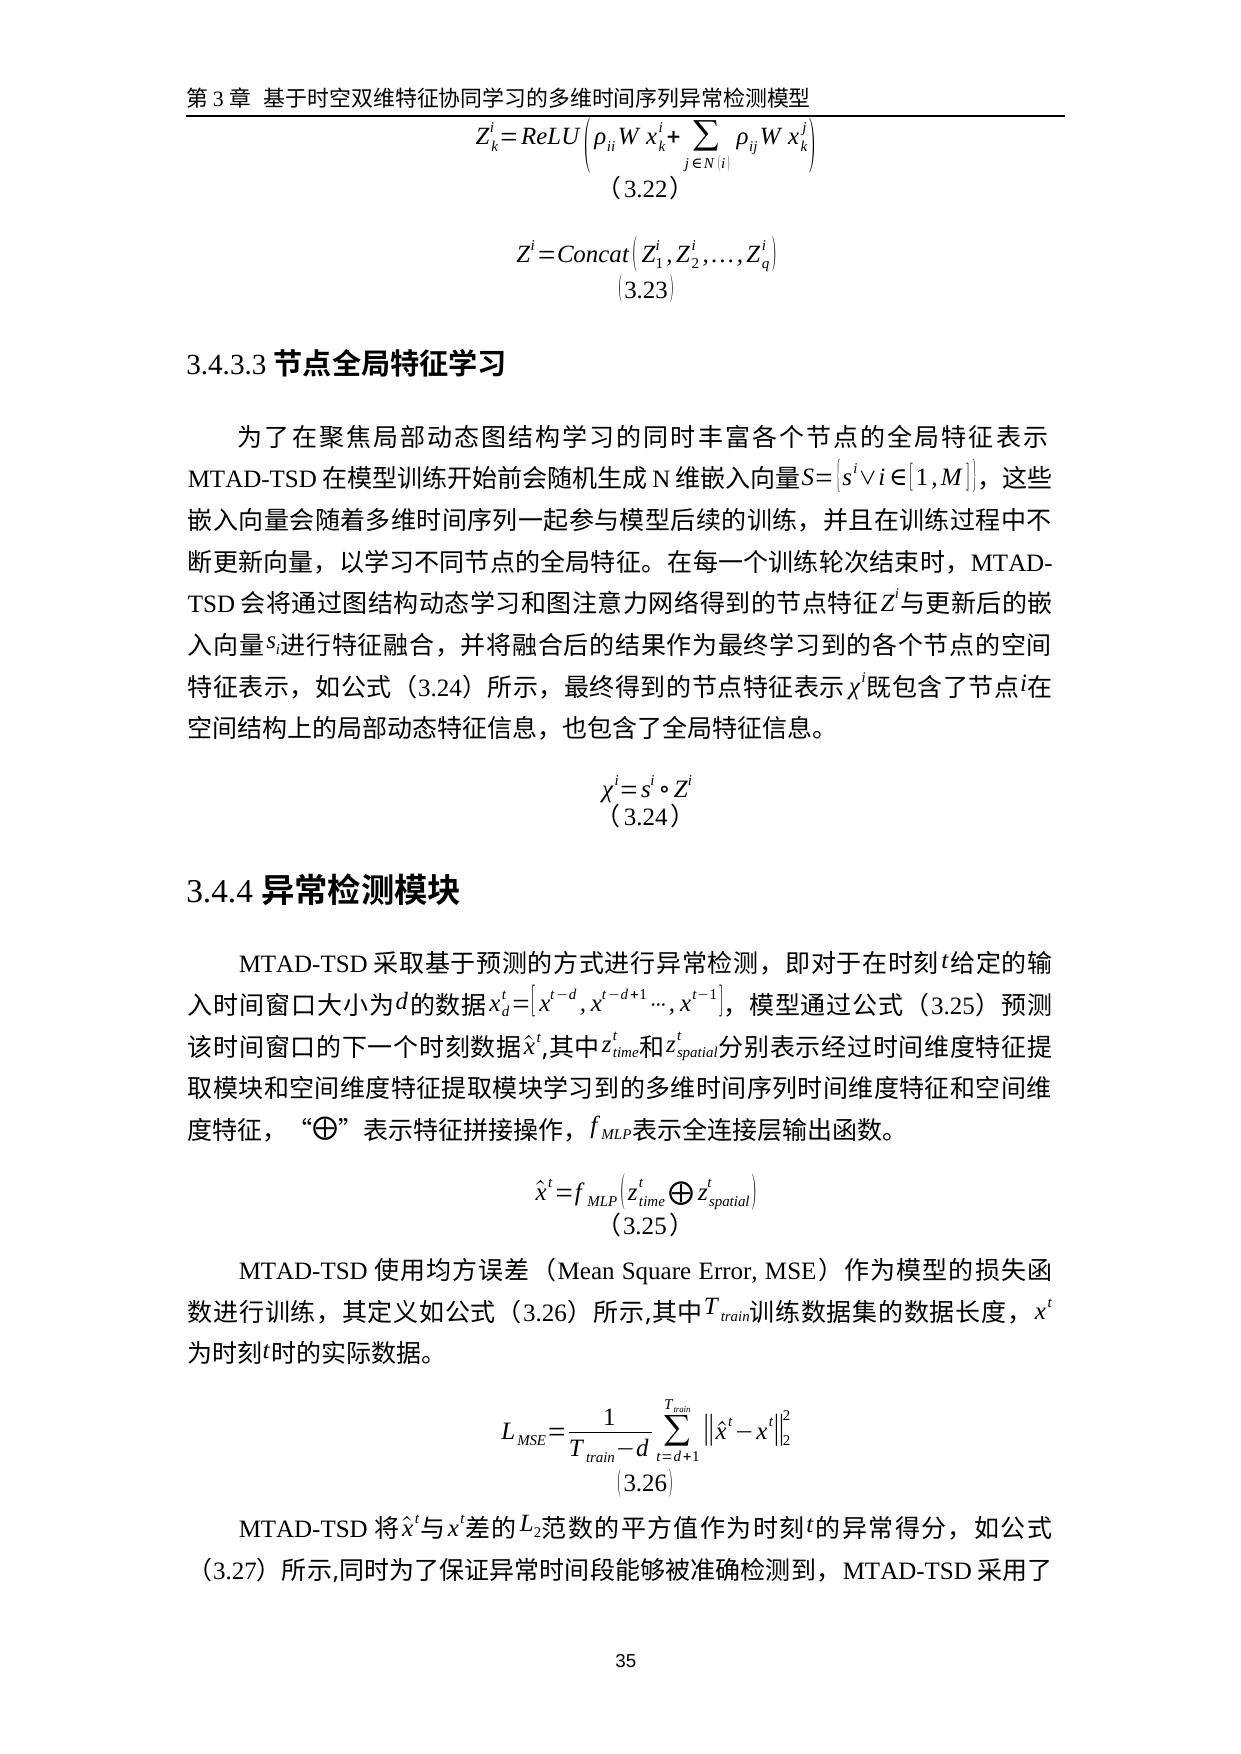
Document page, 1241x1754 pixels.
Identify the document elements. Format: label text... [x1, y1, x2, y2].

text MTAD-TSD使用均方误差（Mean Square Error, MSE）作为模型的损失函数进行训练，其定义如公式（3.26）所示,其中训练数据集的数据长度，为时刻时的实际数据。 [188, 1246, 1053, 1371]
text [188, 1504, 1053, 1587]
text MTAD-TSD采取基于预测的方式进行异常检测，即对于在时刻给定的输入时间窗口大小为的数据，模型通过公式（3.25）预测该时间窗口的下一个时刻数据,其中和分别表示经过时间维度特征提取模块和空间维度特征提取模块学习到的多维时间序列时间维度特征和空间维度特征，“”表示特征拼接操作，表示全连接层输出函数。 [188, 939, 1053, 1148]
text 为了在聚焦局部动态图结构学习的同时丰富各个节点的全局特征表示，MTAD-TSD在模型训练开始前会随机生成N维嵌入向量，这些嵌入向量会随着多维时间序列一起参与模型后续的训练，并且在训练过程中不断更新向量，以学习不同节点的全局特征。在每一个训练轮次结束时，MTAD-TSD会将通过图结构动态学习和图注意力网络得到的节点特征与更新后的嵌入向量进行特征融合，并将融合后的结果作为最终学习到的各个节点的空间特征表示，如公式（3.24）所示，最终得到的节点特征表示既包含了节点在空间结构上的局部动态特征信息，也包含了全局特征信息。 [188, 413, 1053, 746]
subtitle 异常检测模块 [186, 864, 1065, 912]
subtitle 节点全局特征学习 [186, 340, 1065, 383]
